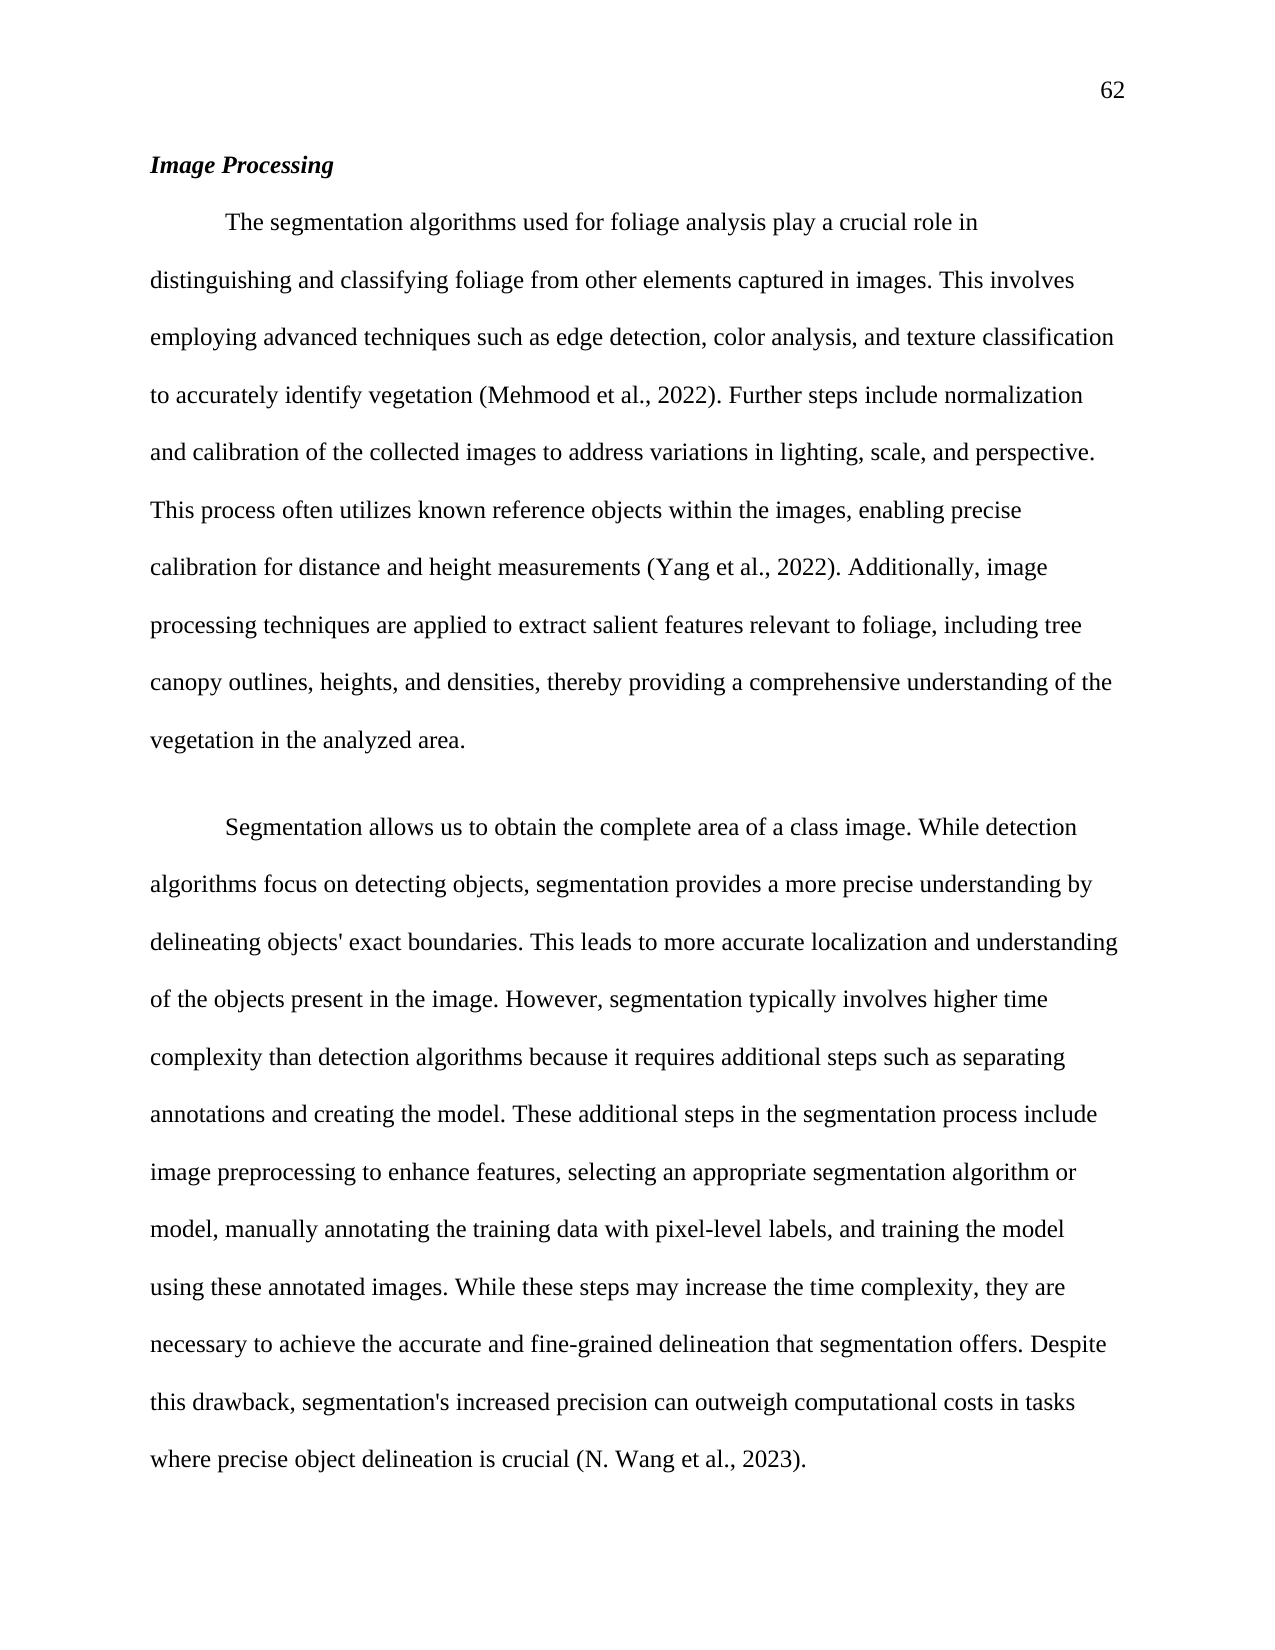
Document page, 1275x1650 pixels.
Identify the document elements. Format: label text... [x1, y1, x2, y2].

text The segmentation algorithms used for foliage analysis play a crucial role in distinguishing and classifying foliage from other elements captured in images. This involves employing advanced techniques such as edge detection, color analysis, and texture classification to accurately identify vegetation (Mehmood et al., 2022). Further steps include normalization and calibration of the collected images to address variations in lighting, scale, and perspective. This process often utilizes known reference objects within the images, enabling precise calibration for distance and height measurements (Yang et al., 2022). Additionally, image processing techniques are applied to extract salient features relevant to foliage, including tree canopy outlines, heights, and densities, thereby providing a comprehensive understanding of the vegetation in the analyzed area. [150, 207, 1125, 754]
text Segmentation allows us to obtain the complete area of a class image. While detection algorithms focus on detecting objects, segmentation provides a more precise understanding by delineating objects' exact boundaries. This leads to more accurate localization and understanding of the objects present in the image. However, segmentation typically involves higher time complexity than detection algorithms because it requires additional steps such as separating annotations and creating the model. These additional steps in the segmentation process include image preprocessing to enhance features, selecting an appropriate segmentation algorithm or model, manually annotating the training data with pixel-level labels, and training the model using these annotated images. While these steps may increase the time complexity, they are necessary to achieve the accurate and fine-grained delineation that segmentation offers. Despite this drawback, segmentation's increased precision can outweigh computational costs in tasks where precise object delineation is crucial (N. Wang et al., 2023). [150, 812, 1125, 1473]
subtitle Image Processing [150, 150, 1125, 179]
